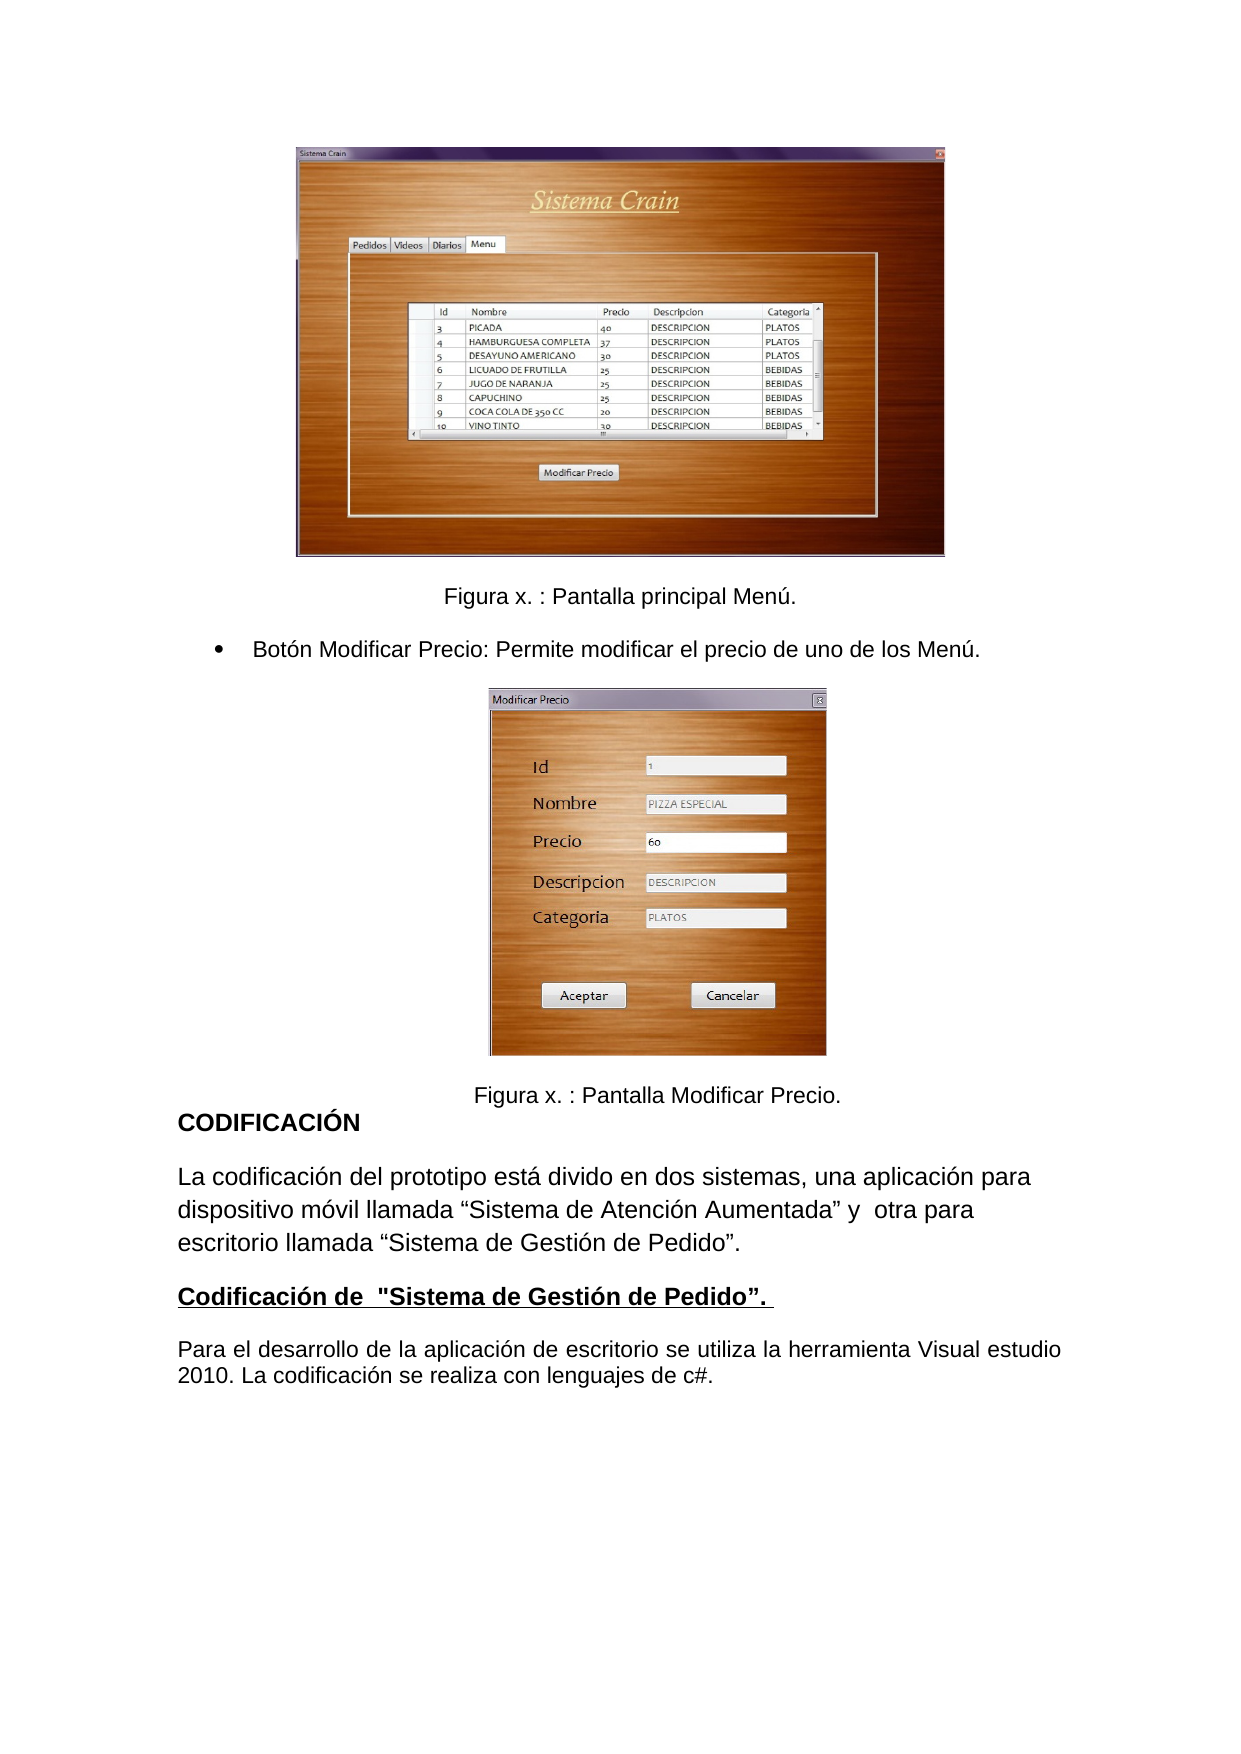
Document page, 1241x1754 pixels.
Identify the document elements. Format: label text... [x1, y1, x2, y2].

picture [295, 147, 946, 557]
text Figura x. : Pantalla principal Menú. [177, 583, 1063, 609]
text Para el desarrollo de la aplicación de escritorio se utiliza la herramienta Visual estudio 2010. La codificación se realiza con lenguajes de c#. [177, 1336, 1063, 1388]
text Codificación de "Sistema de Gestión de Pedido”. [177, 1282, 1063, 1311]
text La codificación del prototipo está divido en dos sistemas, una aplicación para dispositivo móvil llamada “Sistema de Atención Aumentada” y otra para escritorio llamada “Sistema de Gestión de Pedido”. [177, 1162, 1063, 1257]
text CODIFICACIÓN [177, 1108, 1063, 1137]
picture [488, 688, 827, 1056]
text Figura x. : Pantalla Modificar Precio. [252, 1082, 1063, 1108]
list Botón Modificar Precio: Permite modificar el precio de uno de los Menú. [215, 636, 1063, 662]
